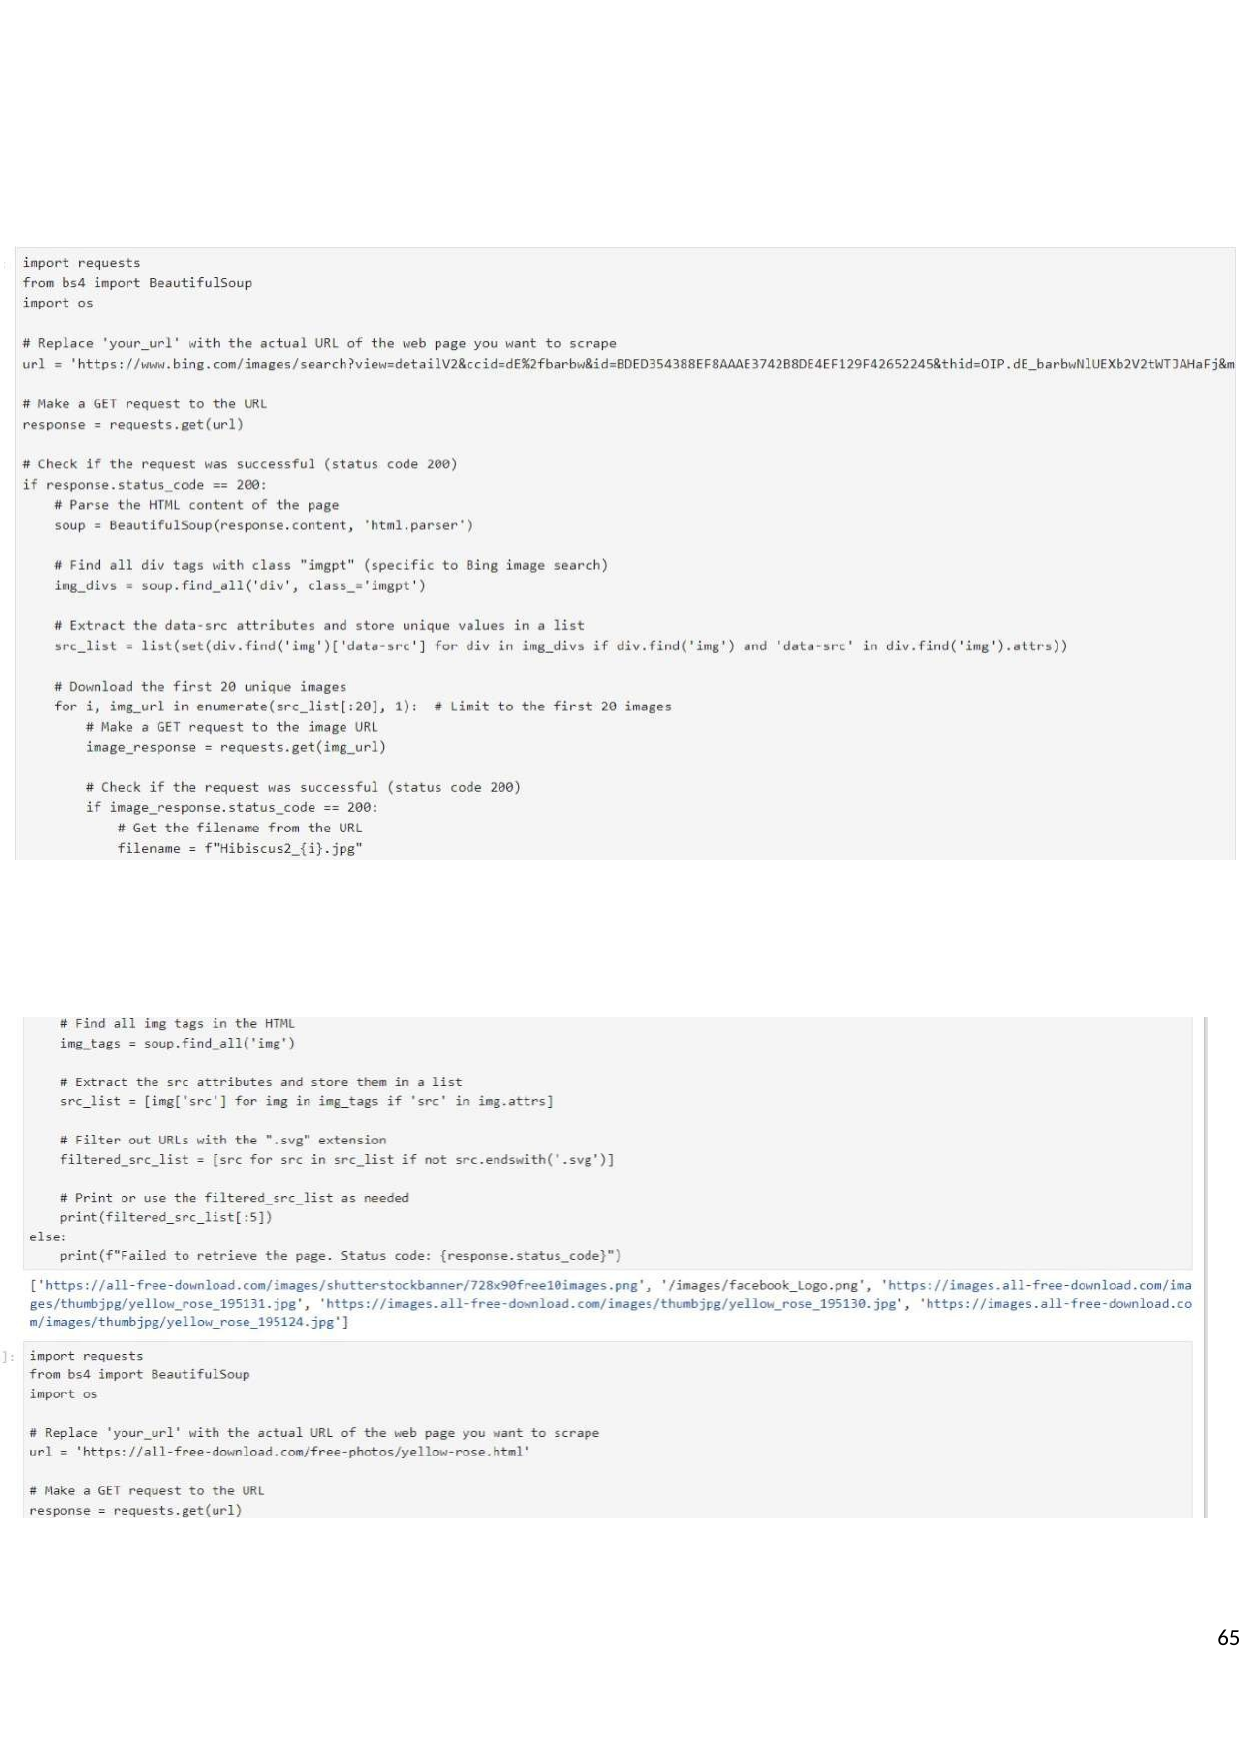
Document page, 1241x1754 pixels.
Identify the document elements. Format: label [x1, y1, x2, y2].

picture [0, 1017, 1208, 1518]
picture [4, 246, 1236, 860]
